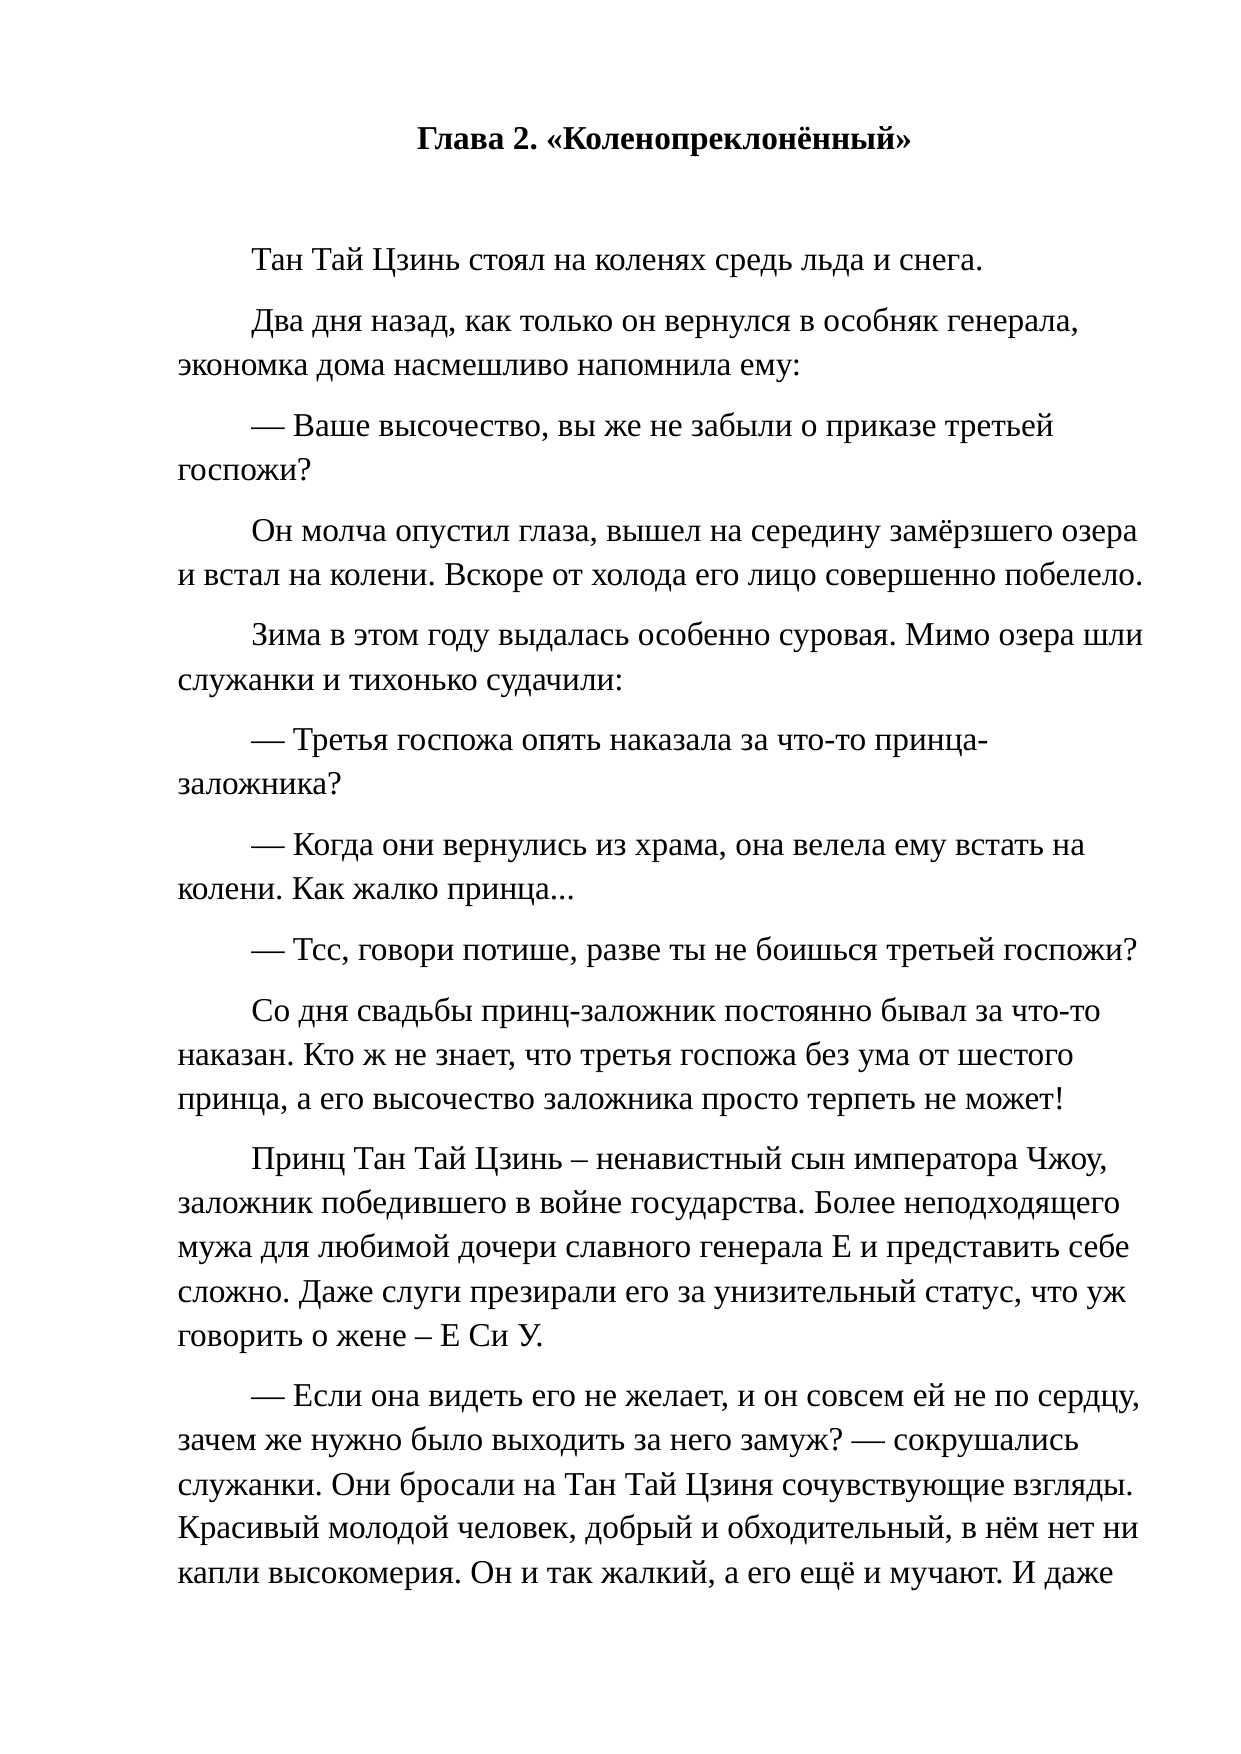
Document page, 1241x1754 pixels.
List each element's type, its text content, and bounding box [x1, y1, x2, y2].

text — Когда они вернулись из храма, она велела ему встать на колени. Как жалко принца... [177, 824, 1152, 907]
subtitle Глава 2. «Коленопреклонённый» [177, 118, 1152, 156]
text — Тсс, говори потише, разве ты не боишься третьей госпожи? [177, 929, 1152, 967]
text Два дня назад, как только он вернулся в особняк генерала, экономка дома насмешливо напомнила ему: [177, 300, 1152, 383]
text Принц Тан Тай Цзинь – ненавистный сын императора Чжоу, заложник победившего в войне государства. Более неподходящего мужа для любимой дочери славного генерала Е и представить себе сложно. Даже слуги презирали его за унизительный статус, что уж говорить о жене – Е Си У. [177, 1139, 1152, 1353]
text — Ваше высочество, вы же не забыли о приказе третьей госпожи? [177, 405, 1152, 487]
text Зима в этом году выдалась особенно суровая. Мимо озера шли служанки и тихонько судачили: [177, 615, 1152, 697]
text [177, 1376, 1152, 1590]
text — Третья госпожа опять наказала за что-то принца-заложника? [177, 719, 1152, 802]
text Тан Тай Цзинь стоял на коленях средь льда и снега. [177, 239, 1152, 278]
text Со дня свадьбы принц-заложник постоянно бывал за что-то наказан. Кто ж не знает, что третья госпожа без ума от шестого принца, а его высочество заложника просто терпеть не может! [177, 990, 1152, 1116]
text Он молча опустил глаза, вышел на середину замёрзшего озера и встал на колени. Вскоре от холода его лицо совершенно побелело. [177, 510, 1152, 592]
